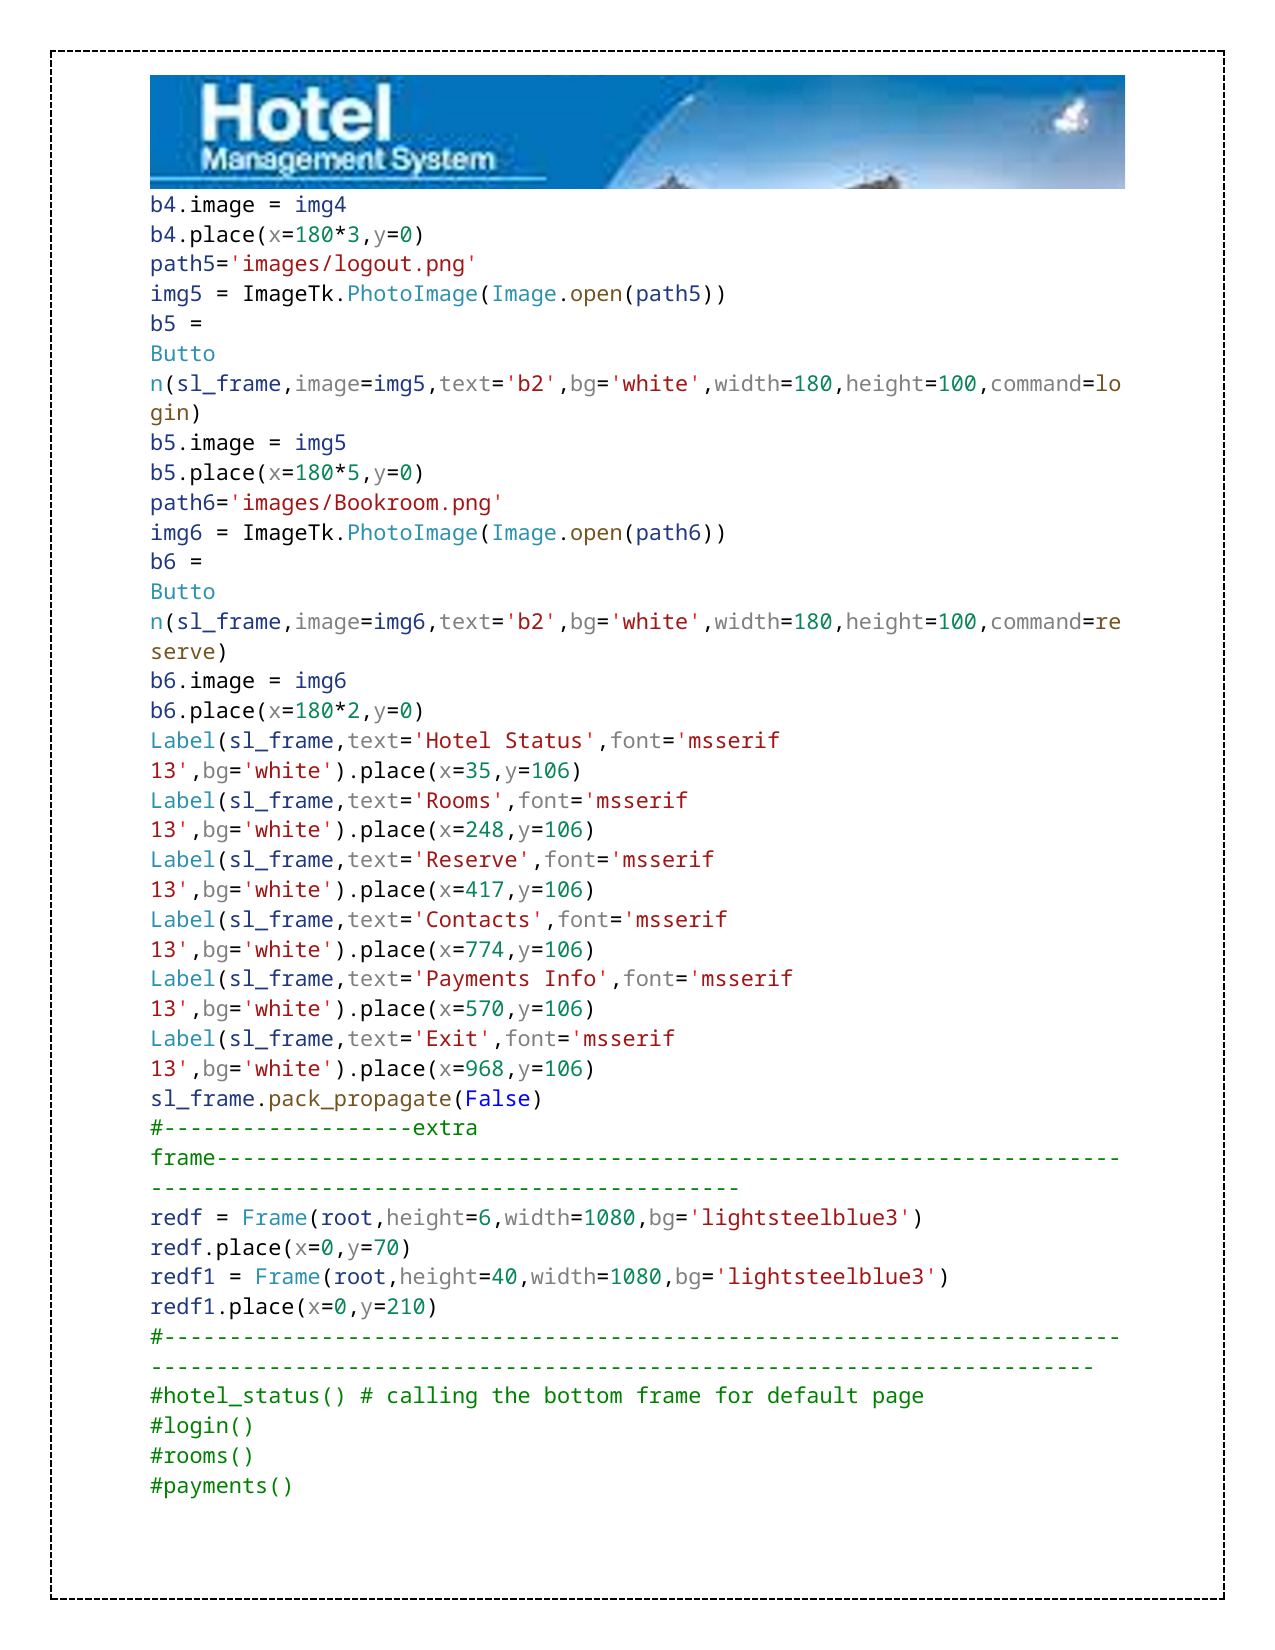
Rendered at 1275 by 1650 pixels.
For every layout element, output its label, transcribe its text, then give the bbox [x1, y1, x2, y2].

text b6.image = img6 [150, 665, 1125, 695]
text b5.image = img5 [150, 427, 1125, 457]
text #------------------------------------------------------------------------------------------------------------------------------------------------- [150, 1321, 1125, 1380]
text b6 = Button(sl_frame,image=img6,text='b2',bg='white',width=180,height=100,command=reserve) [150, 546, 1125, 665]
text Label(sl_frame,text='Reserve',font='msserif 13',bg='white').place(x=417,y=106) [150, 844, 1125, 904]
text redf.place(x=0,y=70) [150, 1231, 1125, 1261]
text path6='images/Bookroom.png' [150, 487, 1125, 516]
text b4.image = img4 [150, 189, 1125, 218]
text #-------------------extra frame------------------------------------------------------------------------------------------------------------------ [150, 1112, 1125, 1202]
text #login() [150, 1410, 1125, 1440]
text redf = Frame(root,height=6,width=1080,bg='lightsteelblue3') [150, 1202, 1125, 1231]
text b4.place(x=180*3,y=0) [150, 218, 1125, 248]
text Label(sl_frame,text='Hotel Status',font='msserif 13',bg='white').place(x=35,y=106) [150, 725, 1125, 784]
picture [150, 75, 1125, 189]
text #hotel_status() # calling the bottom frame for default page [150, 1380, 1125, 1410]
text Label(sl_frame,text='Exit',font='msserif 13',bg='white').place(x=968,y=106) [150, 1023, 1125, 1082]
text Label(sl_frame,text='Contacts',font='msserif 13',bg='white').place(x=774,y=106) [150, 904, 1125, 963]
text b5.place(x=180*5,y=0) [150, 457, 1125, 487]
text #rooms() [150, 1440, 1125, 1470]
text b5 = Button(sl_frame,image=img5,text='b2',bg='white',width=180,height=100,command=login) [150, 308, 1125, 427]
text path5='images/logout.png' [150, 248, 1125, 278]
text sl_frame.pack_propagate(False) [150, 1082, 1125, 1112]
text img6 = ImageTk.PhotoImage(Image.open(path6)) [150, 516, 1125, 546]
text redf1 = Frame(root,height=40,width=1080,bg='lightsteelblue3') [150, 1261, 1125, 1291]
text redf1.place(x=0,y=210) [150, 1291, 1125, 1321]
text Label(sl_frame,text='Rooms',font='msserif 13',bg='white').place(x=248,y=106) [150, 784, 1125, 844]
text #payments() [150, 1470, 1125, 1499]
text img5 = ImageTk.PhotoImage(Image.open(path5)) [150, 278, 1125, 308]
text b6.place(x=180*2,y=0) [150, 695, 1125, 725]
text Label(sl_frame,text='Payments Info',font='msserif 13',bg='white').place(x=570,y=106) [150, 963, 1125, 1023]
